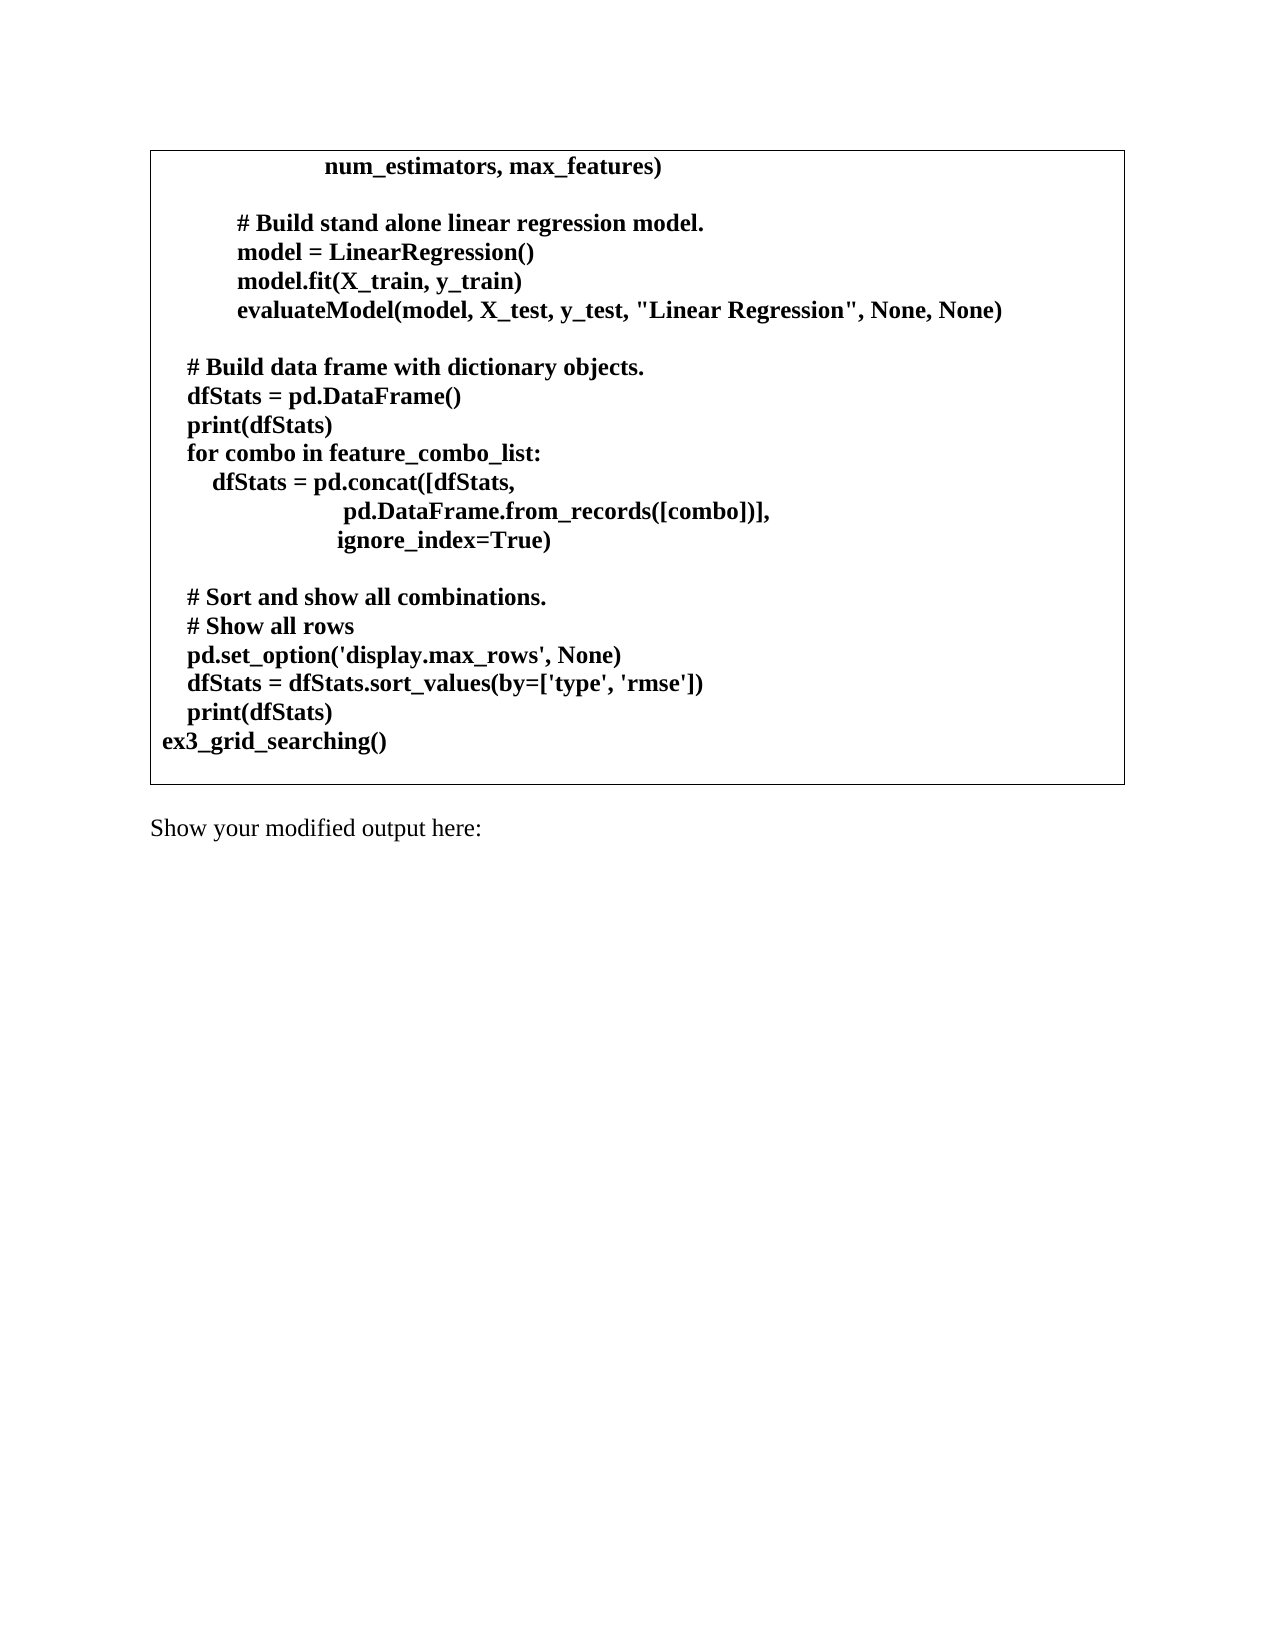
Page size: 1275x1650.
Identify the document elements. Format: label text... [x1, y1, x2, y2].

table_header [151, 151, 1124, 783]
text Show your modified output here: [150, 813, 1125, 842]
